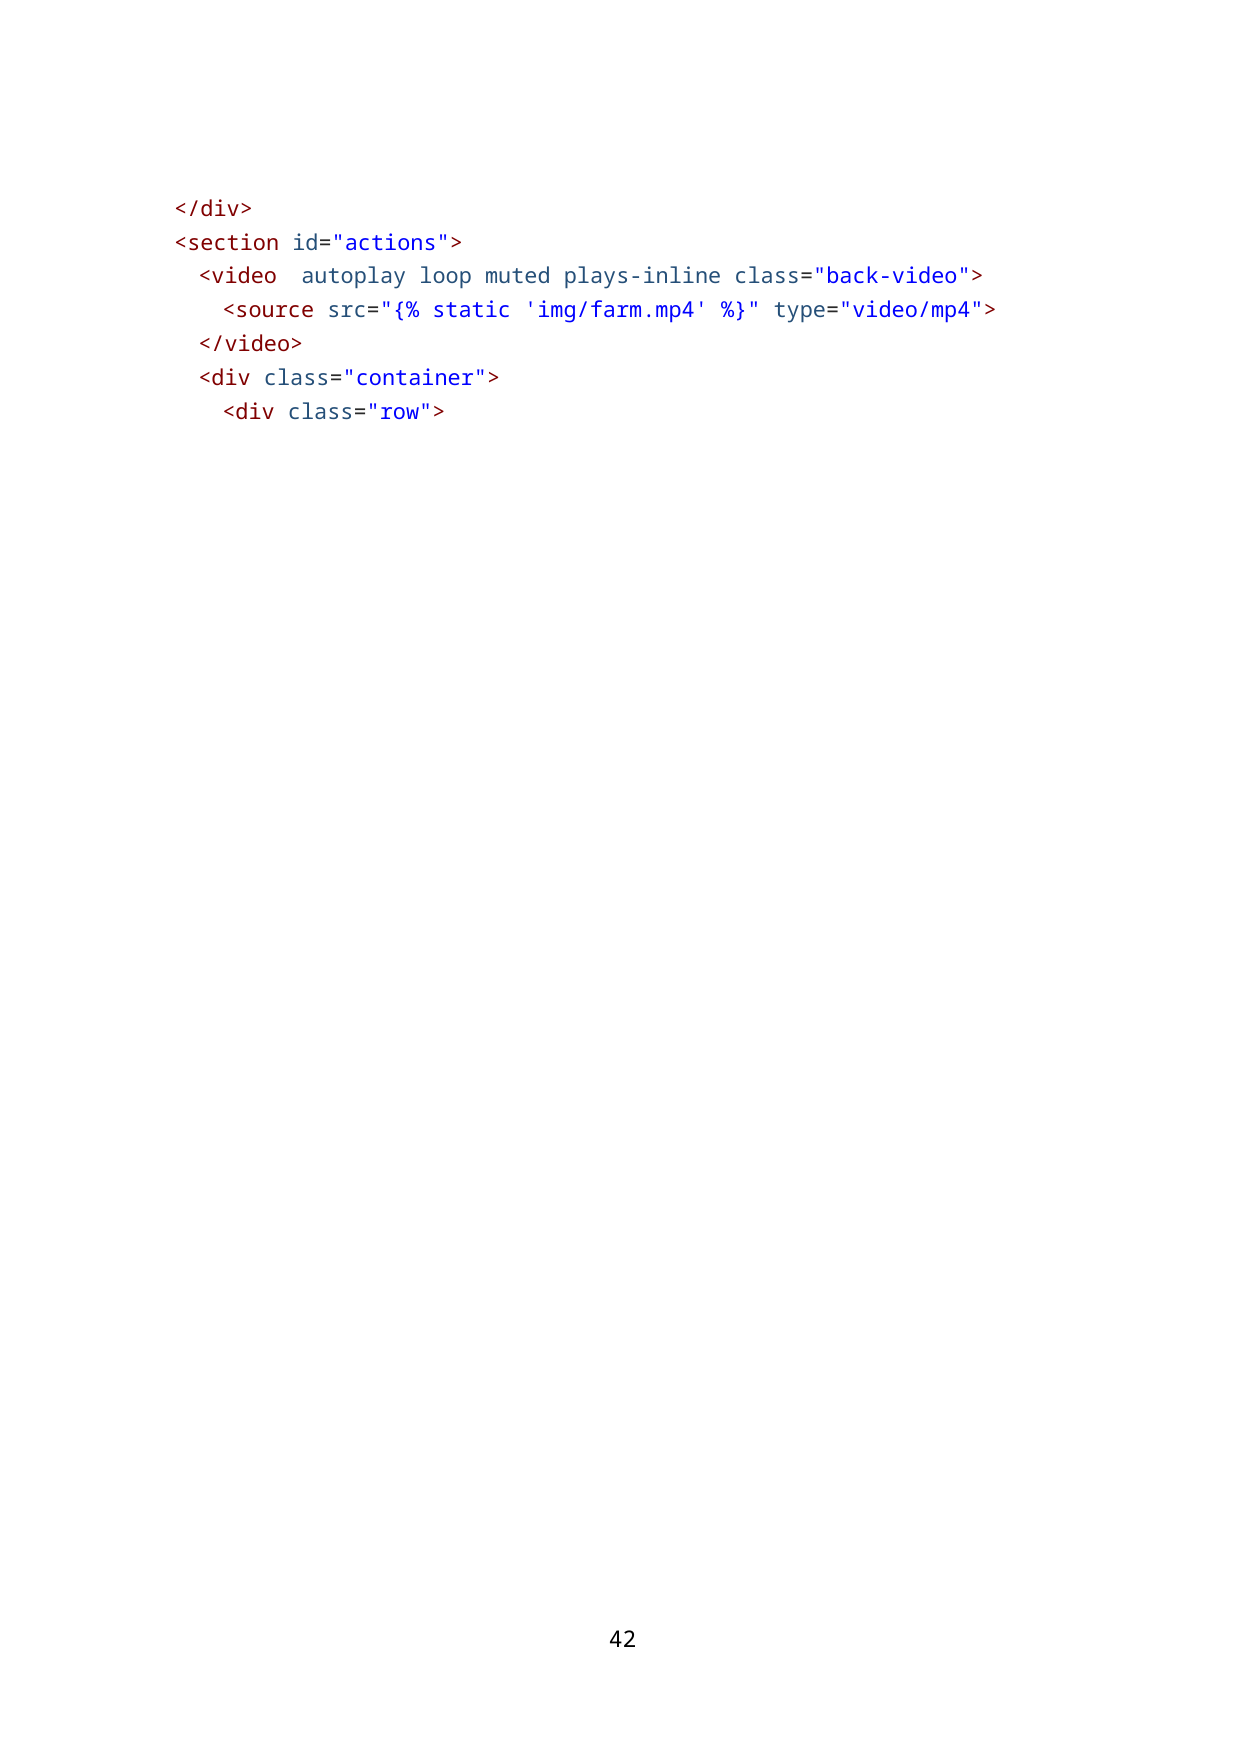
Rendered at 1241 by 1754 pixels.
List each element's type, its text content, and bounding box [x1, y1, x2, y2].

text <section id="actions"> [174, 226, 1217, 256]
text <source src="{% static 'img/farm.mp4' %}" type="video/mp4"> [222, 294, 1217, 324]
text </video> [198, 328, 1217, 358]
text <video autoplay loop muted plays-inline class="back-video"> [198, 260, 1217, 290]
text </div> [174, 192, 1217, 222]
text <div class="container"> [198, 362, 1217, 392]
text <div class="row"> [222, 396, 1217, 426]
